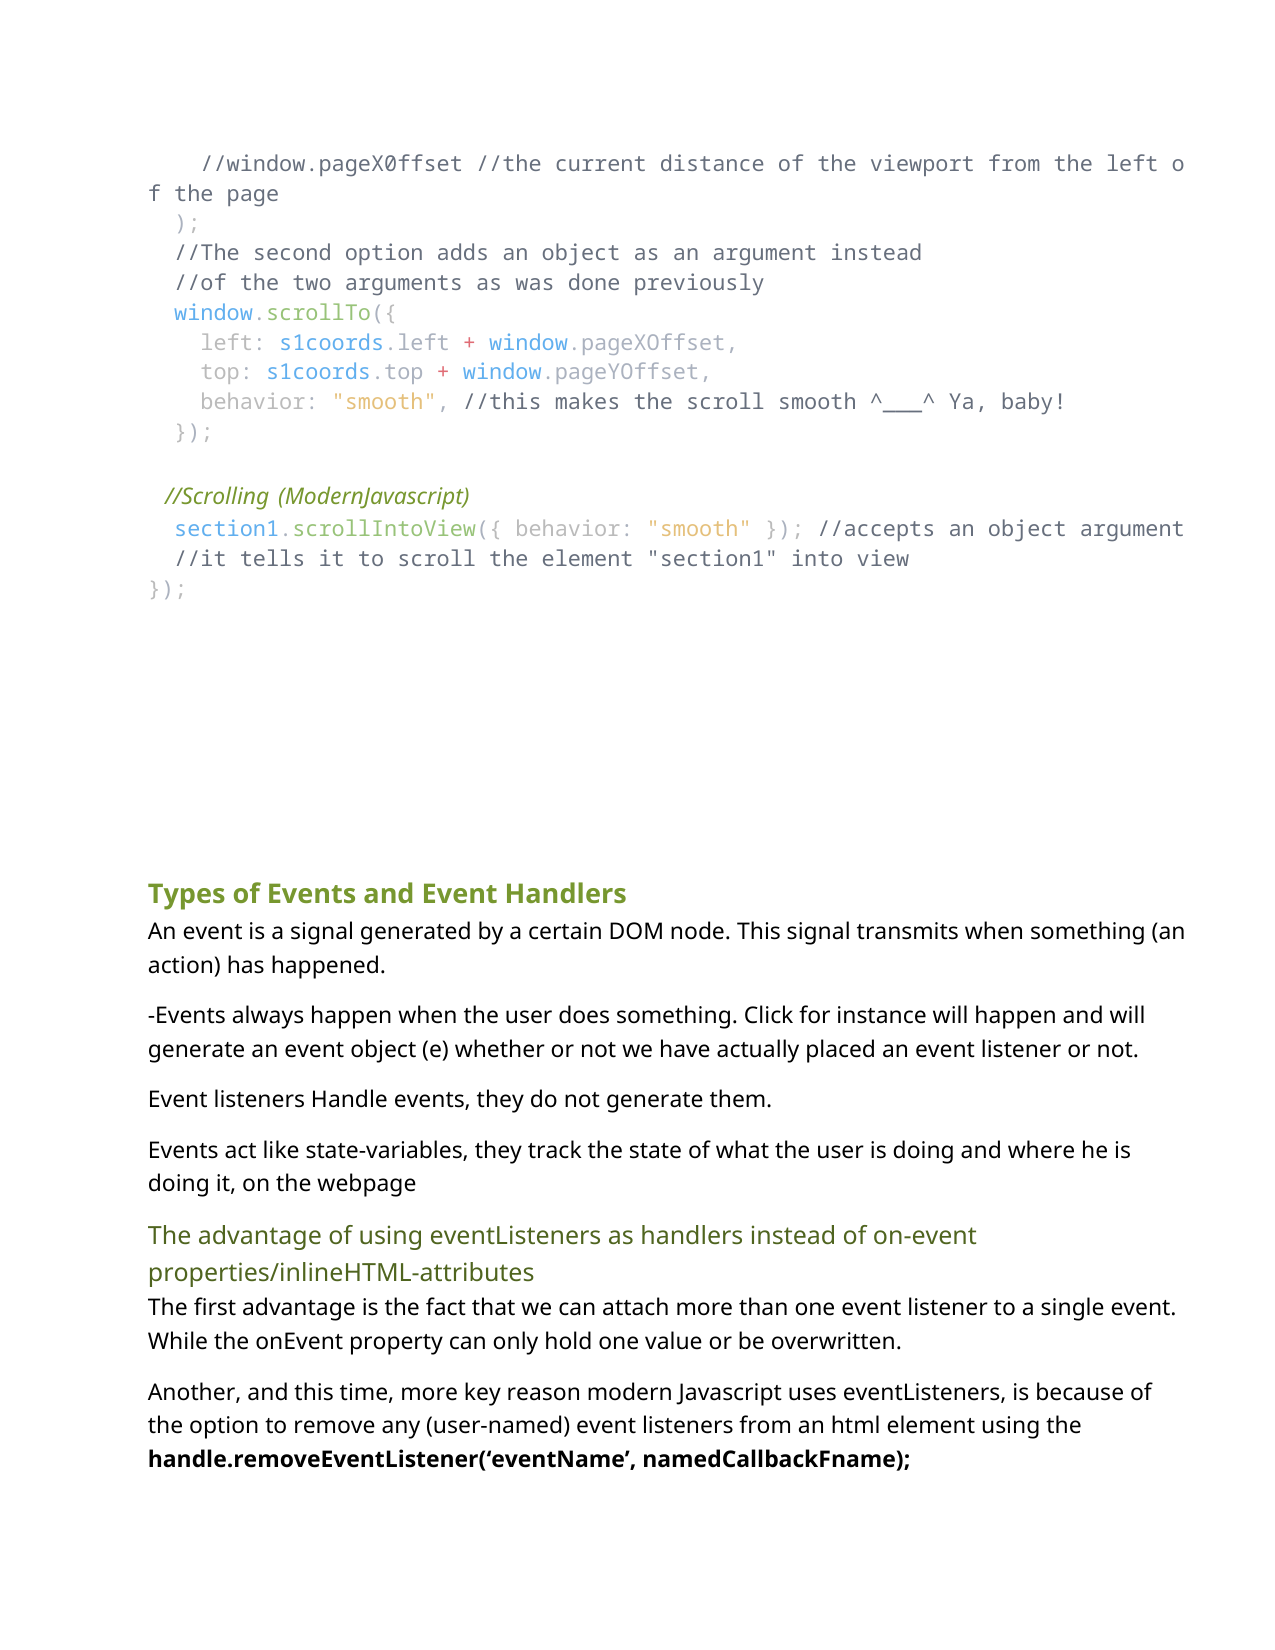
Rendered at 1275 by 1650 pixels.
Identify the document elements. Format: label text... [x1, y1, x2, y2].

text An event is a signal generated by a certain DOM node. This signal transmits when something (an action) has happened. [148, 915, 1186, 980]
text behavior: "smooth", //this makes the scroll smooth ^___^ Ya, baby! [148, 386, 1186, 416]
text Events act like state-variables, they track the state of what the user is doing and where he is doing it, on the webpage [148, 1133, 1186, 1198]
subtitle The advantage of using eventListeners as handlers instead of on-event properties/inlineHTML-attributes [148, 1218, 1186, 1288]
text //The second option adds an object as an argument instead [148, 237, 1186, 267]
text -Events always happen when the user does something. Click for instance will happen and will generate an event object (e) whether or not we have actually placed an event listener or not. [148, 999, 1186, 1064]
text Another, and this time, more key reason modern Javascript uses eventListeners, is because of the option to remove any (user-named) event listeners from an html element using the handle.removeEventListener(‘eventName’, namedCallbackFname); [148, 1375, 1186, 1474]
text //window.pageX0ffset //the current distance of the viewport from the left of the page [148, 148, 1186, 207]
text }); [148, 416, 1186, 446]
text section1.scrollIntoView({ behavior: "smooth" }); //accepts an object argument [148, 513, 1186, 543]
text ); [148, 207, 1186, 237]
text The first advantage is the fact that we can attach more than one event listener to a single event. While the onEvent property can only hold one value or be overwritten. [148, 1291, 1186, 1356]
text //of the two arguments as was done previously [148, 267, 1186, 297]
text }); [148, 573, 1186, 603]
text left: s1coords.left + window.pageXOffset, [148, 326, 1186, 356]
subtitle //Scrolling (ModernJavascript) [148, 479, 1186, 511]
text window.scrollTo({ [148, 297, 1186, 326]
text top: s1coords.top + window.pageYOffset, [148, 356, 1186, 386]
subtitle Types of Events and Event Handlers [148, 875, 1186, 912]
text Event listeners Handle events, they do not generate them. [148, 1083, 1186, 1114]
text //it tells it to scroll the element "section1" into view [148, 543, 1186, 573]
